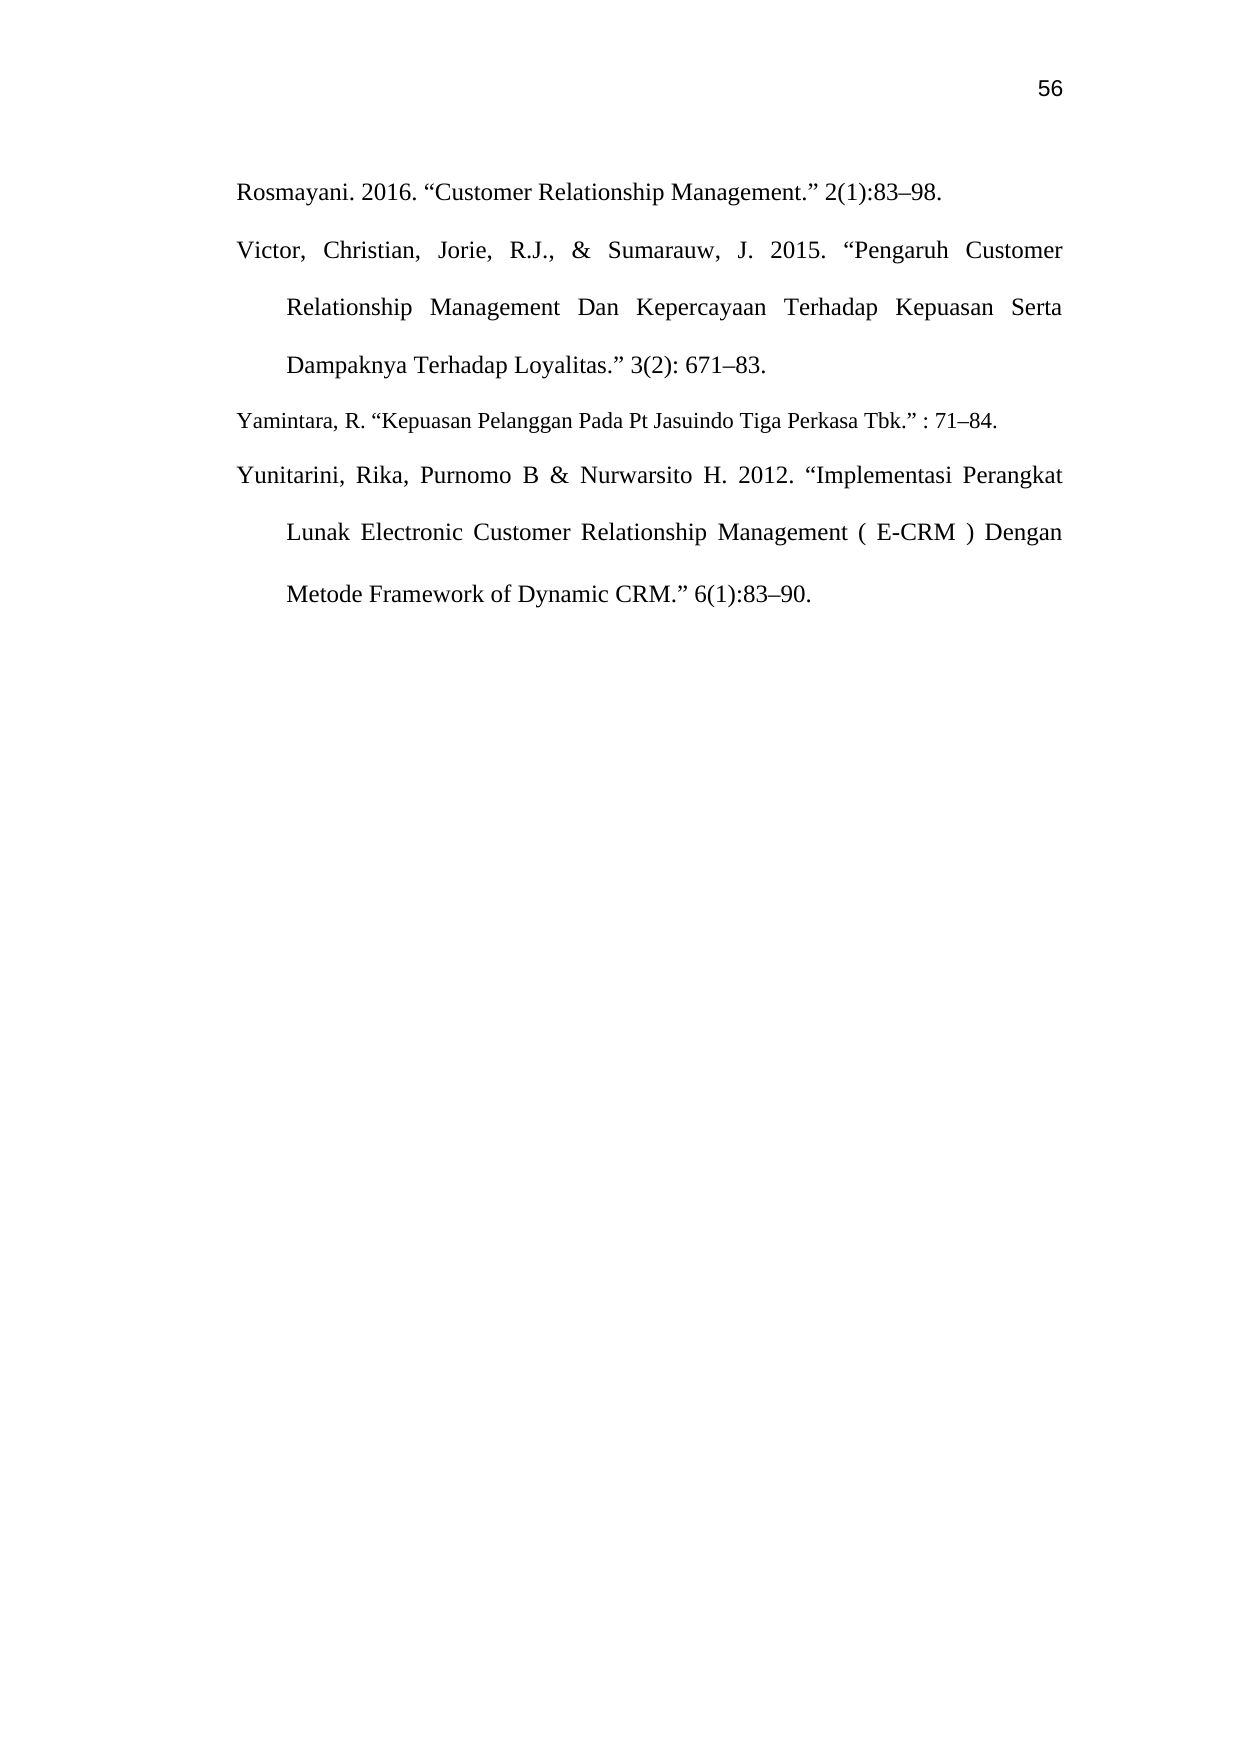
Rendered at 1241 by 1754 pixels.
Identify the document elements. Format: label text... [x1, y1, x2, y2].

text Yamintara, R. “Kepuasan Pelanggan Pada Pt Jasuindo Tiga Perkasa Tbk.” : 71–84. [236, 407, 1063, 433]
text Yunitarini, Rika, Purnomo B & Nurwarsito H. 2012. “Implementasi Perangkat Lunak Electronic Customer Relationship Management ( E-CRM ) Dengan Metode Framework of Dynamic CRM.” 6(1):83–90. [236, 460, 1063, 608]
text Victor, Christian, Jorie, R.J., & Sumarauw, J. 2015. “Pengaruh Customer Relationship Management Dan Kepercayaan Terhadap Kepuasan Serta Dampaknya Terhadap Loyalitas.” 3(2): 671–83. [236, 235, 1063, 378]
text Rosmayani. 2016. “Customer Relationship Management.” 2(1):83–98. [236, 177, 1063, 206]
